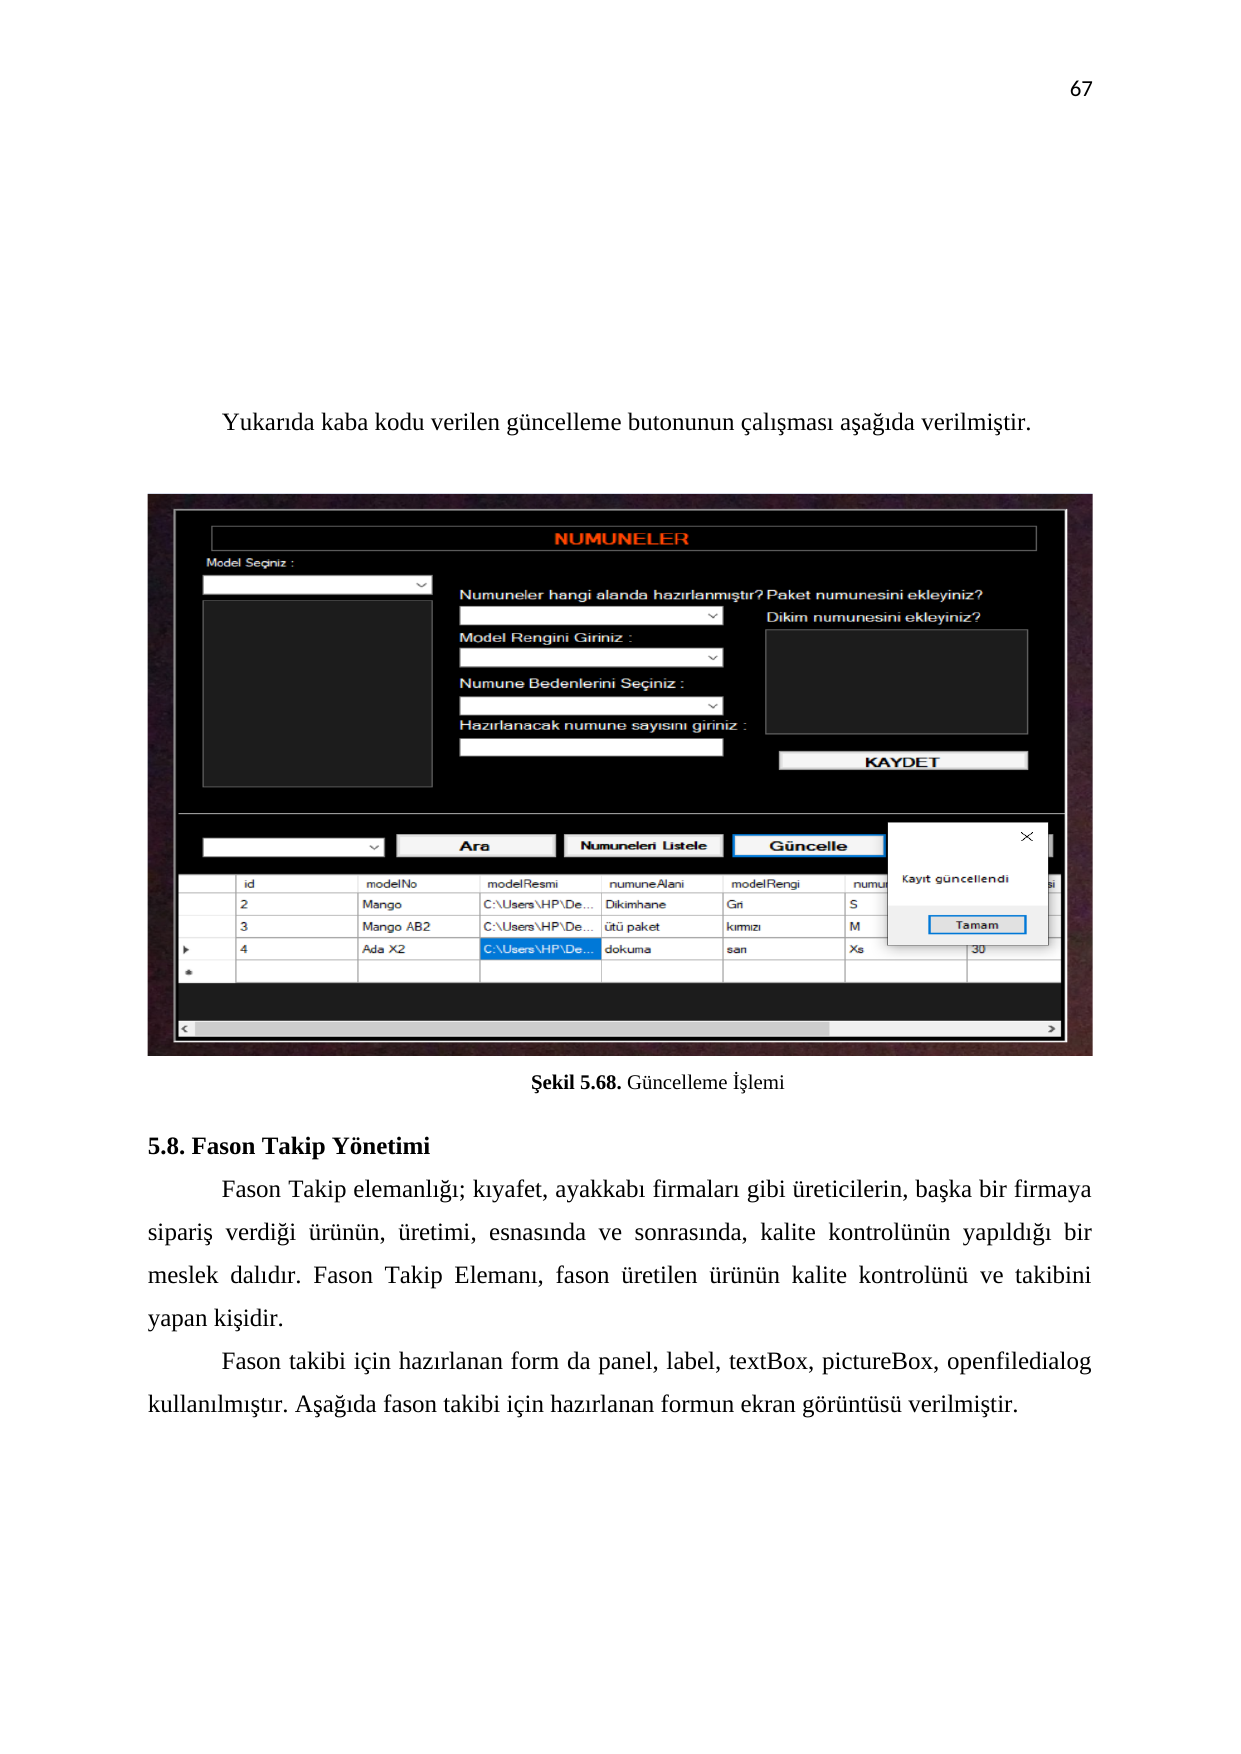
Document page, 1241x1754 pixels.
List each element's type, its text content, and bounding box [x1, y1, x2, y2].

list Fason Takip elemanlığı; kıyafet, ayakkabı firmaları gibi üreticilerin, başka bir firmaya sipariş verdiği ürünün, üretimi, esnasında ve sonrasında, kalite kontrolünün yapıldığı bir meslek dalıdır. Fason Takip Elemanı, fason üretilen ürünün kalite kontrolünü ve takibini yapan kişidir. [148, 1174, 1093, 1332]
list Fason takibi için hazırlanan form da panel, label, textBox, pictureBox, openfiledialog kullanılmıştır. Aşağıda fason takibi için hazırlanan formun ekran görüntüsü verilmiştir. [148, 1346, 1093, 1418]
picture [147, 493, 1093, 1056]
subtitle 5.8. Fason Takip Yönetimi [148, 1131, 1093, 1159]
list Şekil 5.68. Güncelleme İşlemi [223, 1070, 1093, 1094]
list Yukarıda kaba kodu verilen güncelleme butonunun çalışması aşağıda verilmiştir. [148, 407, 1093, 436]
